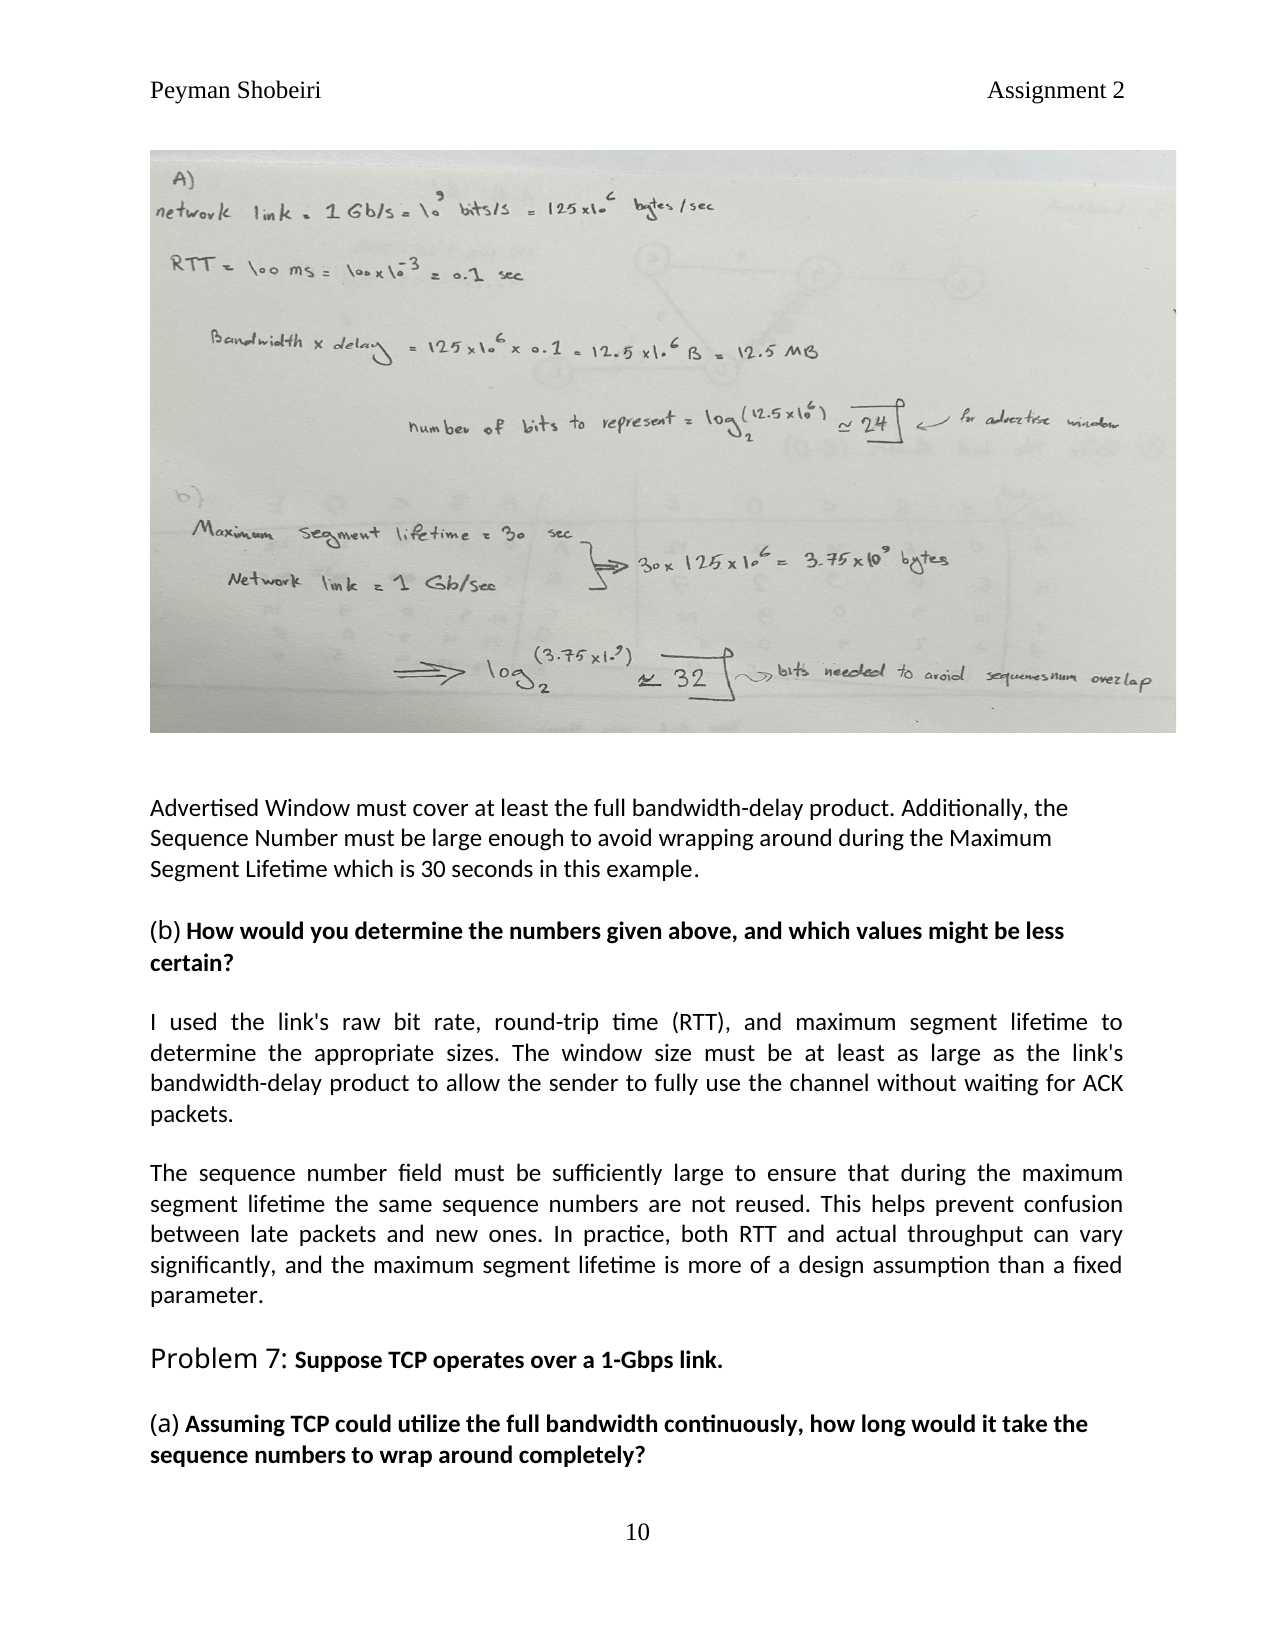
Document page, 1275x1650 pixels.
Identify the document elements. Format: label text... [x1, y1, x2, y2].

text Advertised Window must cover at least the full bandwidth-delay product. Additionally, the Sequence Number must be large enough to avoid wrapping around during the Maximum Segment Lifetime which is 30 seconds in this example. [150, 792, 1125, 883]
text Problem 7: Suppose TCP operates over a 1-Gbps link. [150, 1339, 1125, 1376]
picture [150, 150, 1177, 733]
text (a) Assuming TCP could utilize the full bandwidth continuously, how long would it take the sequence numbers to wrap around completely? [150, 1405, 1125, 1470]
text The sequence number field must be sufficiently large to ensure that during the maximum segment lifetime the same sequence numbers are not reused. This helps prevent confusion between late packets and new ones. In practice, both RTT and actual throughput can vary significantly, and the maximum segment lifetime is more of a design assumption than a fixed parameter. [150, 1158, 1125, 1310]
text (b) How would you determine the numbers given above, and which values might be less certain? [150, 913, 1125, 977]
text I used the link's raw bit rate, round-trip time (RTT), and maximum segment lifetime to determine the appropriate sizes. The window size must be at least as large as the link's bandwidth-delay product to allow the sender to fully use the channel without waiting for ACK packets. [150, 1006, 1125, 1128]
